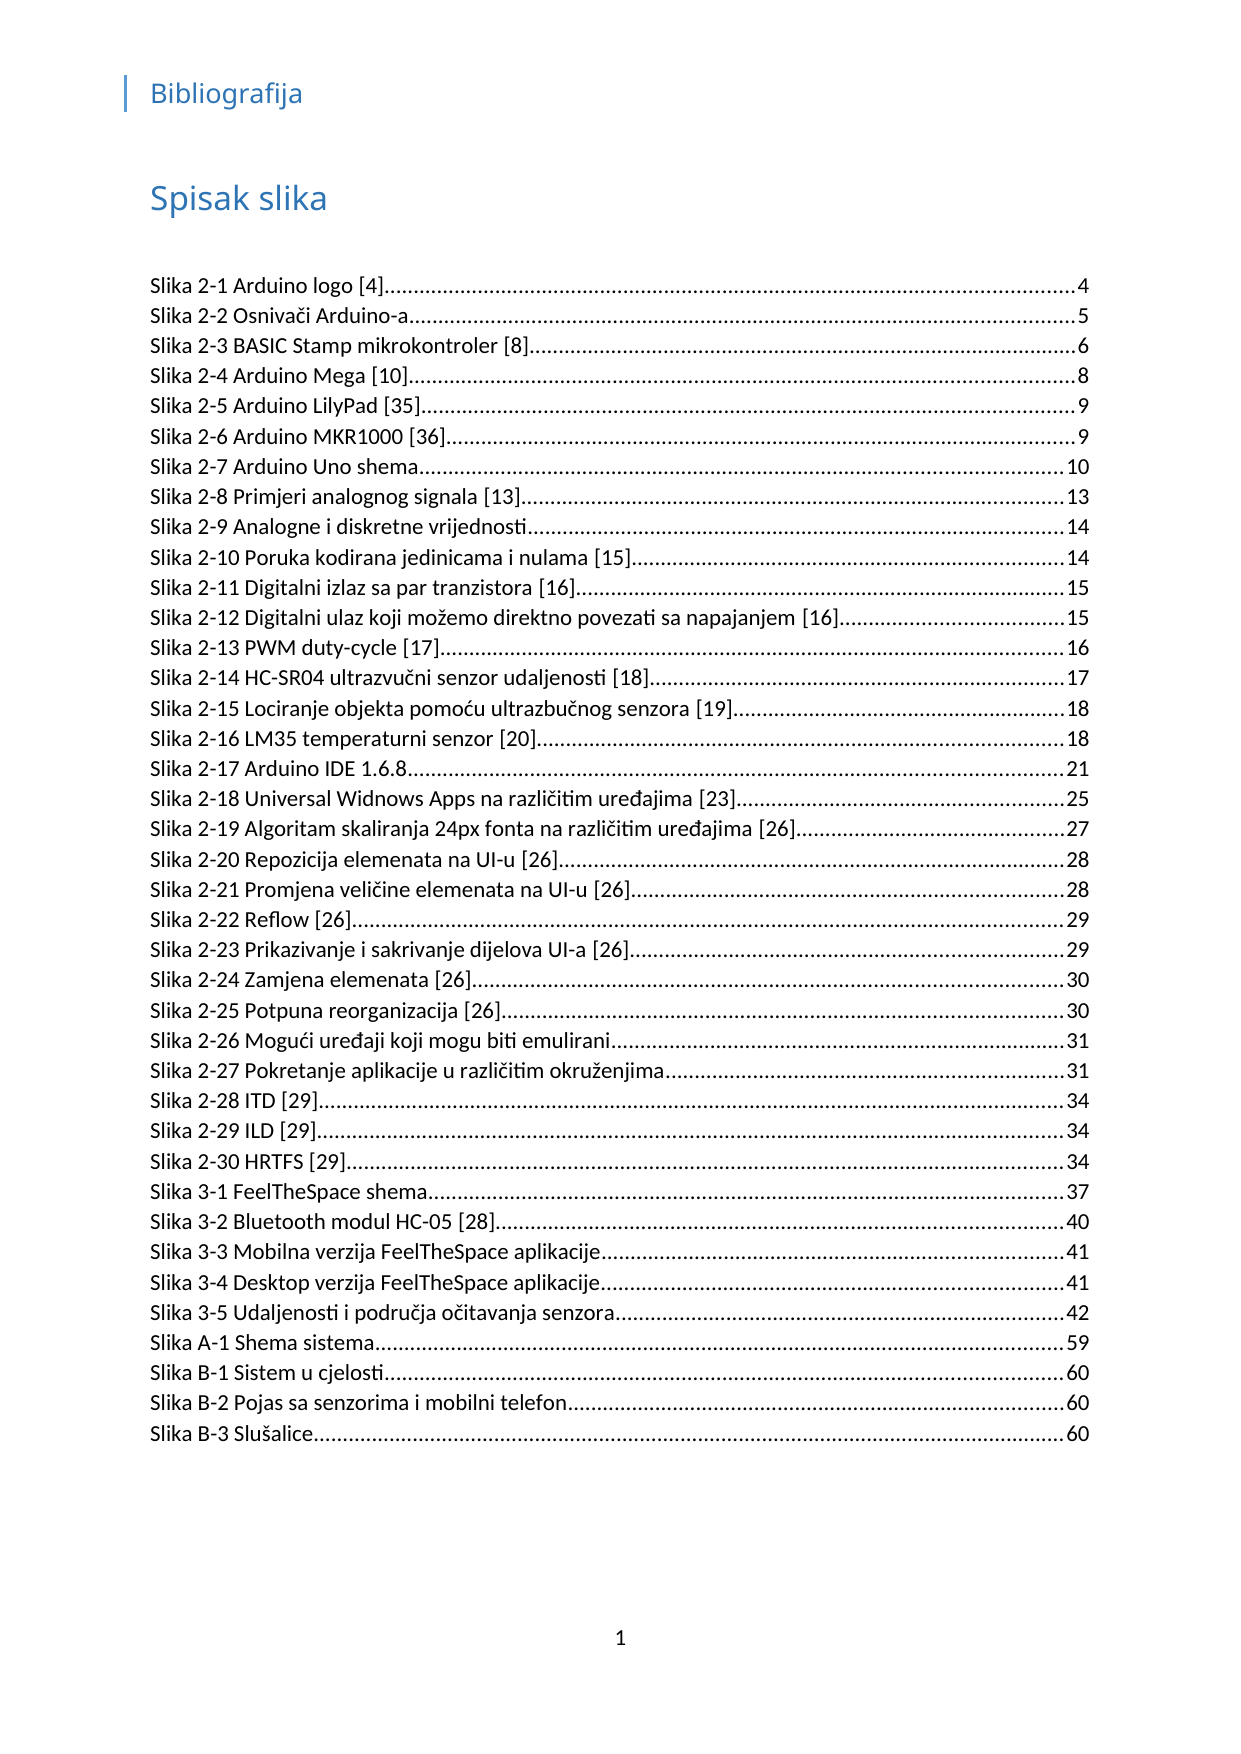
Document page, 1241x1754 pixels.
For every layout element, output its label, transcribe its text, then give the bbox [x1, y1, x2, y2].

text Slika 3-1 FeelTheSpace shema 37 [150, 1177, 1090, 1205]
text Slika 2-9 Analogne i diskretne vrijednosti 14 [150, 512, 1090, 541]
text Slika 2-3 BASIC Stamp mikrokontroler [8] 6 [150, 331, 1090, 359]
text Slika 2-18 Universal Widnows Apps na različitim uređajima [23] 25 [150, 784, 1090, 812]
text Slika 2-1 Arduino logo [4] 4 [150, 271, 1090, 299]
text Slika 2-26 Mogući uređaji koji mogu biti emulirani 31 [150, 1026, 1090, 1054]
subtitle Spisak slika [150, 175, 1090, 220]
text Slika 2-14 HC-SR04 ultrazvučni senzor udaljenosti [18] 17 [150, 663, 1090, 692]
text Slika 2-19 Algoritam skaliranja 24px fonta na različitim uređajima [26] 27 [150, 814, 1090, 843]
text Slika B-3 Slušalice 60 [150, 1419, 1090, 1447]
text Slika 2-24 Zamjena elemenata [26] 30 [150, 966, 1090, 994]
text Slika 2-12 Digitalni ulaz koji možemo direktno povezati sa napajanjem [16] 15 [150, 603, 1090, 631]
text Slika 3-3 Mobilna verzija FeelTheSpace aplikacije 41 [150, 1237, 1090, 1266]
text Slika A-1 Shema sistema 59 [150, 1328, 1090, 1356]
text Slika B-1 Sistem u cjelosti 60 [150, 1358, 1090, 1386]
text Slika 2-30 HRTFS [29] 34 [150, 1147, 1090, 1175]
text Slika 2-17 Arduino IDE 1.6.8 21 [150, 754, 1090, 782]
text Slika 2-5 Arduino LilyPad [35] 9 [150, 392, 1090, 420]
text Slika 2-16 LM35 temperaturni senzor [20] 18 [150, 724, 1090, 752]
text Slika 2-15 Lociranje objekta pomoću ultrazbučnog senzora [19] 18 [150, 694, 1090, 722]
text Slika 3-2 Bluetooth modul HC-05 [28] 40 [150, 1207, 1090, 1235]
text Slika 2-29 ILD [29] 34 [150, 1117, 1090, 1145]
text Slika 2-4 Arduino Mega [10] 8 [150, 361, 1090, 389]
text Slika 2-13 PWM duty-cycle [17] 16 [150, 633, 1090, 661]
text Slika 2-10 Poruka kodirana jedinicama i nulama [15] 14 [150, 543, 1090, 571]
text Slika 2-7 Arduino Uno shema 10 [150, 452, 1090, 480]
text Slika 2-8 Primjeri analognog signala [13] 13 [150, 482, 1090, 510]
text Slika 3-4 Desktop verzija FeelTheSpace aplikacije 41 [150, 1268, 1090, 1296]
text Slika 2-20 Repozicija elemenata na UI-u [26] 28 [150, 845, 1090, 873]
text Slika 2-11 Digitalni izlaz sa par tranzistora [16] 15 [150, 573, 1090, 601]
text Slika 2-27 Pokretanje aplikacije u različitim okruženjima 31 [150, 1056, 1090, 1084]
text Slika 2-23 Prikazivanje i sakrivanje dijelova UI-a [26] 29 [150, 935, 1090, 963]
text Slika 2-28 ITD [29] 34 [150, 1086, 1090, 1114]
text Slika 2-6 Arduino MKR1000 [36] 9 [150, 422, 1090, 450]
text Slika B-2 Pojas sa senzorima i mobilni telefon 60 [150, 1388, 1090, 1417]
text Slika 2-21 Promjena veličine elemenata na UI-u [26] 28 [150, 875, 1090, 903]
text Slika 2-2 Osnivači Arduino-a 5 [150, 301, 1090, 329]
text Slika 2-22 Reflow [26] 29 [150, 905, 1090, 933]
text Slika 2-25 Potpuna reorganizacija [26] 30 [150, 996, 1090, 1024]
text Slika 3-5 Udaljenosti i područja očitavanja senzora 42 [150, 1298, 1090, 1326]
